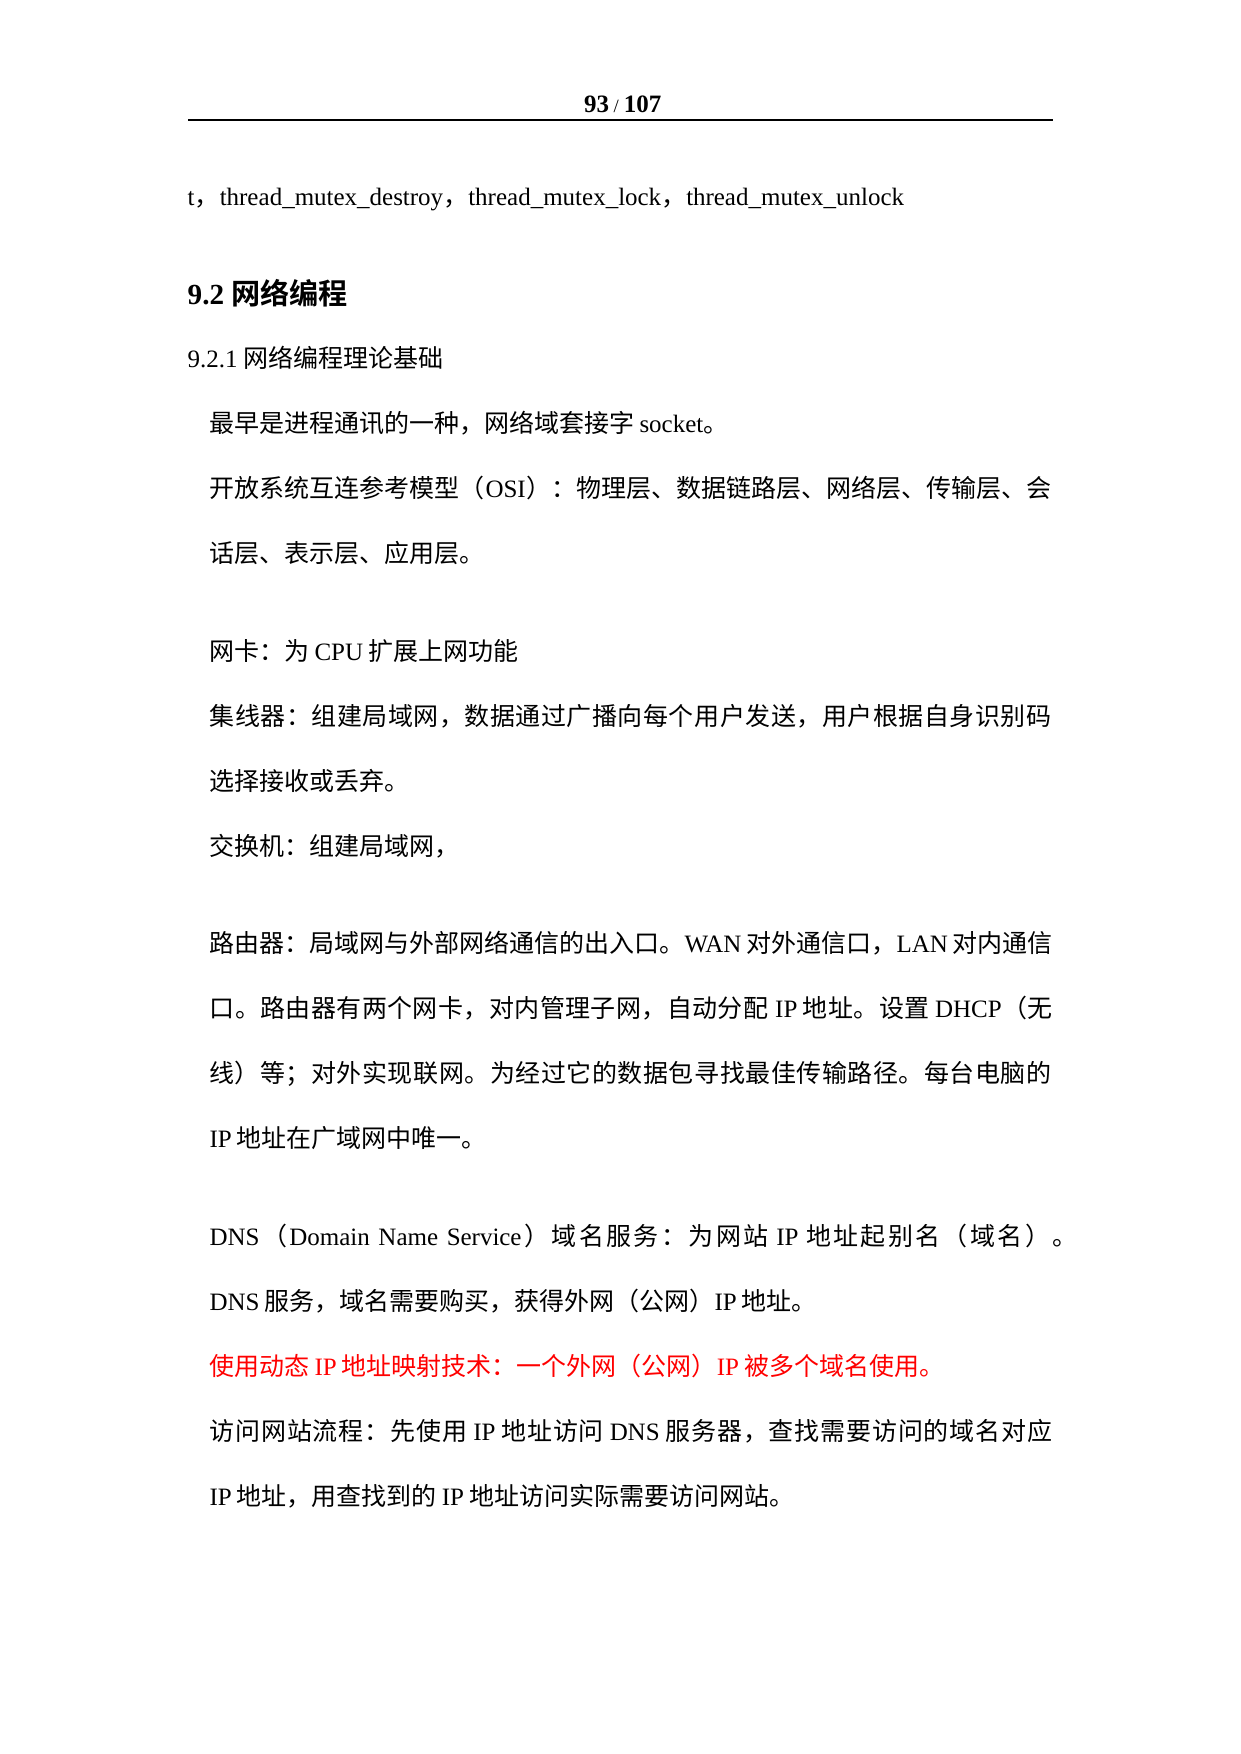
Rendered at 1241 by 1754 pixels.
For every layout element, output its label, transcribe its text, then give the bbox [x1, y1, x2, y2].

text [187, 162, 1053, 227]
text 网卡：为CPU扩展上网功能 [209, 617, 1053, 682]
text 使用动态IP地址映射技术：一个外网（公网）IP被多个域名使用。 [209, 1332, 1053, 1397]
text 路由器：局域网与外部网络通信的出入口。WAN对外通信口，LAN对内通信口。路由器有两个网卡，对内管理子网，自动分配IP地址。设置DHCP（无线）等；对外实现联网。为经过它的数据包寻找最佳传输路径。每台电脑的IP地址在广域网中唯一。 [209, 909, 1053, 1169]
text 交换机：组建局域网， [209, 812, 1053, 877]
text DNS（Domain Name Service）域名服务：为网站IP地址起别名（域名）。DNS服务，域名需要购买，获得外网（公网）IP地址。 [209, 1202, 1053, 1332]
text 9.2.1 网络编程理论基础 [187, 324, 1053, 389]
text 最早是进程通讯的一种，网络域套接字socket。 [209, 389, 1053, 454]
text 集线器：组建局域网，数据通过广播向每个用户发送，用户根据自身识别码选择接收或丢弃。 [209, 682, 1053, 812]
text 9.2 网络编程 [187, 259, 1053, 324]
text 访问网站流程：先使用IP地址访问DNS服务器，查找需要访问的域名对应IP地址，用查找到的IP地址访问实际需要访问网站。 [209, 1397, 1053, 1527]
text 开放系统互连参考模型（OSI）：物理层、数据链路层、网络层、传输层、会话层、表示层、应用层。 [209, 454, 1053, 584]
